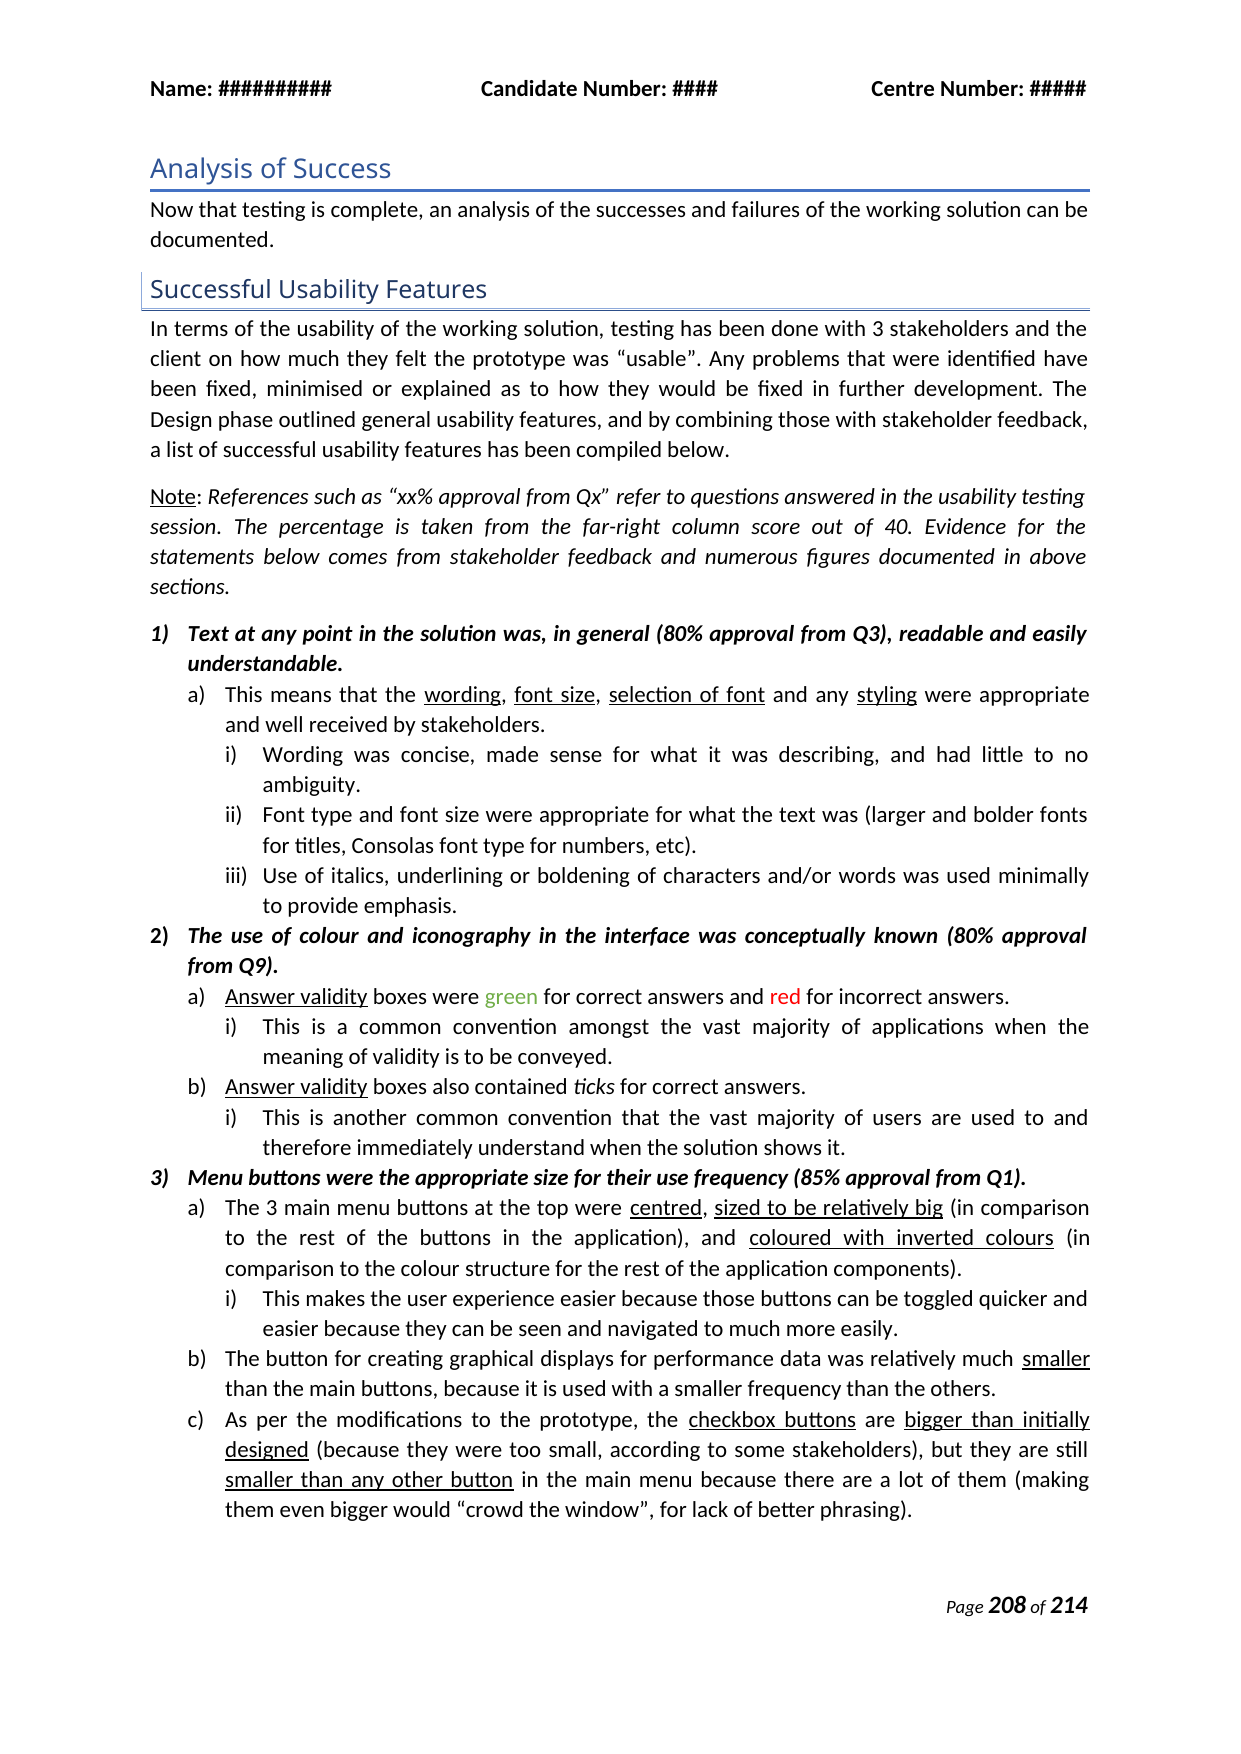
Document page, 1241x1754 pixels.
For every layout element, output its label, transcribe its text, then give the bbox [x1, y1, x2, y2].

list The button for creating graphical displays for performance data was relatively much smaller than the main buttons, because it is used with a smaller frequency than the others. [187, 1344, 1090, 1403]
list Menu buttons were the appropriate size for their use frequency (85% approval from Q1). [150, 1163, 1090, 1191]
list Wording was concise, made sense for what it was describing, and had little to no ambiguity. [225, 740, 1090, 798]
list This means that the wording, font size, selection of font and any styling were appropriate and well received by stakeholders. [187, 680, 1090, 738]
text Now that testing is complete, an analysis of the successes and failures of the working solution can be documented. [150, 195, 1090, 253]
text Note: References such as “xx% approval from Qx” refer to questions answered in the usability testing session. The percentage is taken from the far-right column score out of 40. Evidence for the statements below comes from stakeholder feedback and numerous figures documented in above sections. [150, 482, 1090, 601]
list This makes the user experience easier because those buttons can be toggled quicker and easier because they can be seen and navigated to much more easily. [225, 1284, 1090, 1342]
subtitle Analysis of Success [150, 150, 1090, 189]
list Text at any point in the solution was, in general (80% approval from Q3), readable and easily understandable. [150, 619, 1090, 678]
list As per the modifications to the prototype, the checkbox buttons are bigger than initially designed (because they were too small, according to some stakeholders), but they are still smaller than any other button in the main menu because there are a lot of them (making them even bigger would “crowd the window”, for lack of better phrasing). [187, 1405, 1090, 1523]
list Use of italics, underlining or boldening of characters and/or words was used minimally to provide emphasis. [225, 861, 1090, 919]
list This is another common convention that the vast majority of users are used to and therefore immediately understand when the solution shows it. [225, 1103, 1090, 1161]
list Font type and font size were appropriate for what the text was (larger and bolder fonts for titles, Consolas font type for numbers, etc). [225, 801, 1090, 859]
list Answer validity boxes were green for correct answers and red for incorrect answers. [187, 982, 1090, 1010]
list The 3 main menu buttons at the top were centred, sized to be relatively big (in comparison to the rest of the buttons in the application), and coloured with inverted colours (in comparison to the colour structure for the rest of the application components). [187, 1193, 1090, 1282]
list This is a common convention amongst the vast majority of applications when the meaning of validity is to be conveyed. [225, 1012, 1090, 1070]
list The use of colour and iconography in the interface was conceptually known (80% approval from Q9). [150, 921, 1090, 980]
subtitle Successful Usability Features [142, 272, 1090, 308]
text In terms of the usability of the working solution, testing has been done with 3 stakeholders and the client on how much they felt the prototype was “usable”. Any problems that were identified have been fixed, minimised or explained as to how they would be fixed in further development. The Design phase outlined general usability features, and by combining those with stakeholder feedback, a list of successful usability features has been compiled below. [150, 314, 1090, 463]
list Answer validity boxes also contained ticks for correct answers. [187, 1072, 1090, 1101]
